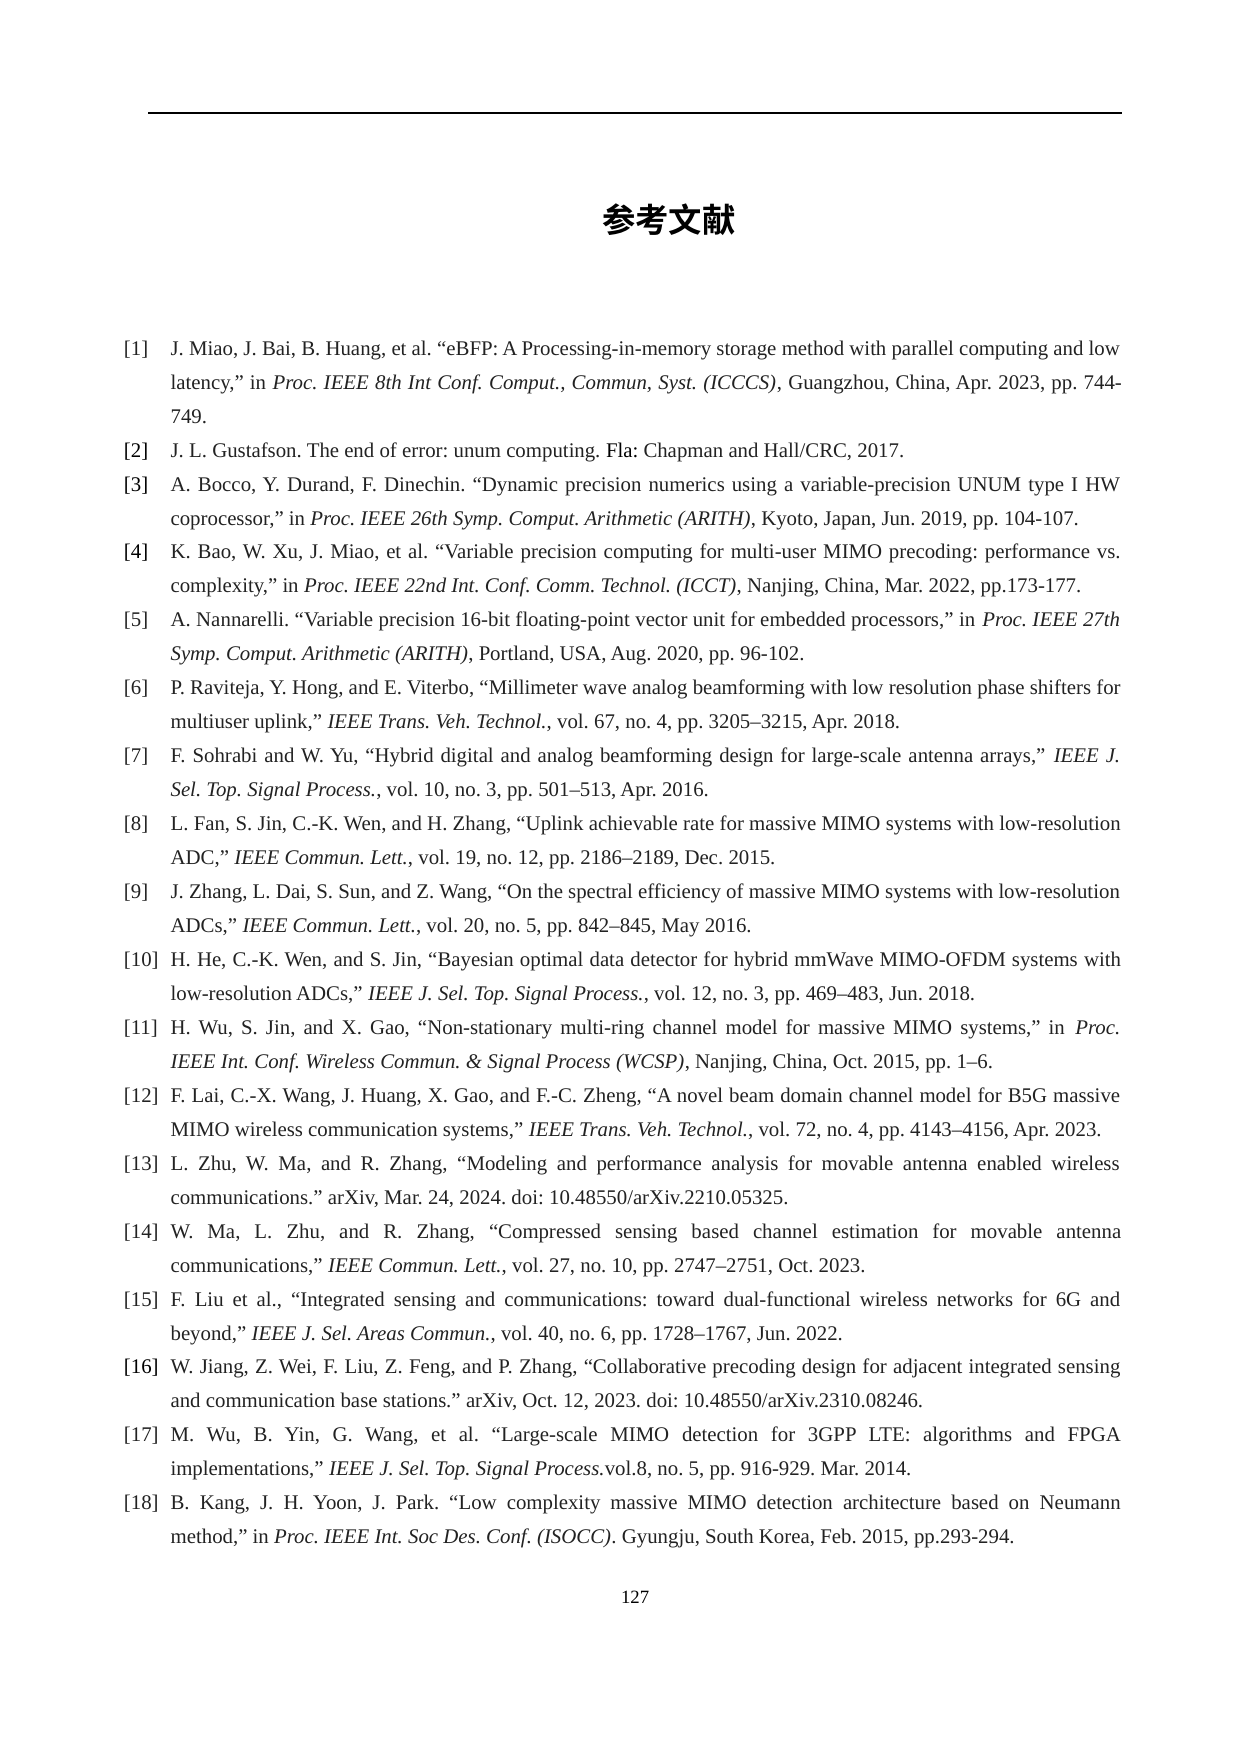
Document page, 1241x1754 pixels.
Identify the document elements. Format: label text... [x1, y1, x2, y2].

title 参考文献 [148, 184, 1122, 252]
list A. Bocco, Y. Durand, F. Dinechin. “Dynamic precision numerics using a variable-precision UNUM type I HW coprocessor,” in Proc. IEEE 26th Symp. Comput. Arithmetic (ARITH), Kyoto, Japan, Jun. 2019, pp. 104-107. [124, 467, 1122, 534]
list J. Zhang, L. Dai, S. Sun, and Z. Wang, “On the spectral efficiency of massive MIMO systems with low-resolution ADCs,” IEEE Commun. Lett., vol. 20, no. 5, pp. 842–845, May 2016. [124, 874, 1122, 942]
list L. Fan, S. Jin, C.-K. Wen, and H. Zhang, “Uplink achievable rate for massive MIMO systems with low-resolution ADC,” IEEE Commun. Lett., vol. 19, no. 12, pp. 2186–2189, Dec. 2015. [124, 806, 1122, 874]
list F. Lai, C.-X. Wang, J. Huang, X. Gao, and F.-C. Zheng, “A novel beam domain channel model for B5G massive MIMO wireless communication systems,” IEEE Trans. Veh. Technol., vol. 72, no. 4, pp. 4143–4156, Apr. 2023. [124, 1078, 1122, 1146]
list J. Miao, J. Bai, B. Huang, et al. “eBFP: A Processing-in-memory storage method with parallel computing and low latency,” in Proc. IEEE 8th Int Conf. Comput., Commun, Syst. (ICCCS), Guangzhou, China, Apr. 2023, pp. 744-749. [124, 331, 1122, 433]
list W. Ma, L. Zhu, and R. Zhang, “Compressed sensing based channel estimation for movable antenna communications,” IEEE Commun. Lett., vol. 27, no. 10, pp. 2747–2751, Oct. 2023. [124, 1214, 1122, 1282]
list A. Nannarelli. “Variable precision 16-bit floating-point vector unit for embedded processors,” in Proc. IEEE 27th Symp. Comput. Arithmetic (ARITH), Portland, USA, Aug. 2020, pp. 96-102. [124, 602, 1122, 670]
list K. Bao, W. Xu, J. Miao, et al. “Variable precision computing for multi-user MIMO precoding: performance vs. complexity,” in Proc. IEEE 22nd Int. Conf. Comm. Technol. (ICCT), Nanjing, China, Mar. 2022, pp.173-177. [124, 534, 1122, 602]
list M. Wu, B. Yin, G. Wang, et al. “Large-scale MIMO detection for 3GPP LTE: algorithms and FPGA implementations,” IEEE J. Sel. Top. Signal Process.vol.8, no. 5, pp. 916-929. Mar. 2014. [124, 1417, 1122, 1485]
list F. Sohrabi and W. Yu, “Hybrid digital and analog beamforming design for large-scale antenna arrays,” IEEE J. Sel. Top. Signal Process., vol. 10, no. 3, pp. 501–513, Apr. 2016. [124, 738, 1122, 806]
list F. Liu et al., “Integrated sensing and communications: toward dual-functional wireless networks for 6G and beyond,” IEEE J. Sel. Areas Commun., vol. 40, no. 6, pp. 1728–1767, Jun. 2022. [124, 1282, 1122, 1349]
list B. Kang, J. H. Yoon, J. Park. “Low complexity massive MIMO detection architecture based on Neumann method,” in Proc. IEEE Int. Soc Des. Conf. (ISOCC). Gyungju, South Korea, Feb. 2015, pp.293-294. [124, 1485, 1122, 1553]
list J. L. Gustafson. The end of error: unum computing. Fla: Chapman and Hall/CRC, 2017. [124, 433, 1122, 467]
list H. Wu, S. Jin, and X. Gao, “Non-stationary multi-ring channel model for massive MIMO systems,” in Proc. IEEE Int. Conf. Wireless Commun. & Signal Process (WCSP), Nanjing, China, Oct. 2015, pp. 1–6. [124, 1010, 1122, 1078]
list W. Jiang, Z. Wei, F. Liu, Z. Feng, and P. Zhang, “Collaborative precoding design for adjacent integrated sensing and communication base stations.” arXiv, Oct. 12, 2023. doi: 10.48550/arXiv.2310.08246. [124, 1349, 1122, 1417]
list L. Zhu, W. Ma, and R. Zhang, “Modeling and performance analysis for movable antenna enabled wireless communications.” arXiv, Mar. 24, 2024. doi: 10.48550/arXiv.2210.05325. [124, 1146, 1122, 1214]
list P. Raviteja, Y. Hong, and E. Viterbo, “Millimeter wave analog beamforming with low resolution phase shifters for multiuser uplink,” IEEE Trans. Veh. Technol., vol. 67, no. 4, pp. 3205–3215, Apr. 2018. [124, 670, 1122, 738]
list H. He, C.-K. Wen, and S. Jin, “Bayesian optimal data detector for hybrid mmWave MIMO-OFDM systems with low-resolution ADCs,” IEEE J. Sel. Top. Signal Process., vol. 12, no. 3, pp. 469–483, Jun. 2018. [124, 942, 1122, 1010]
